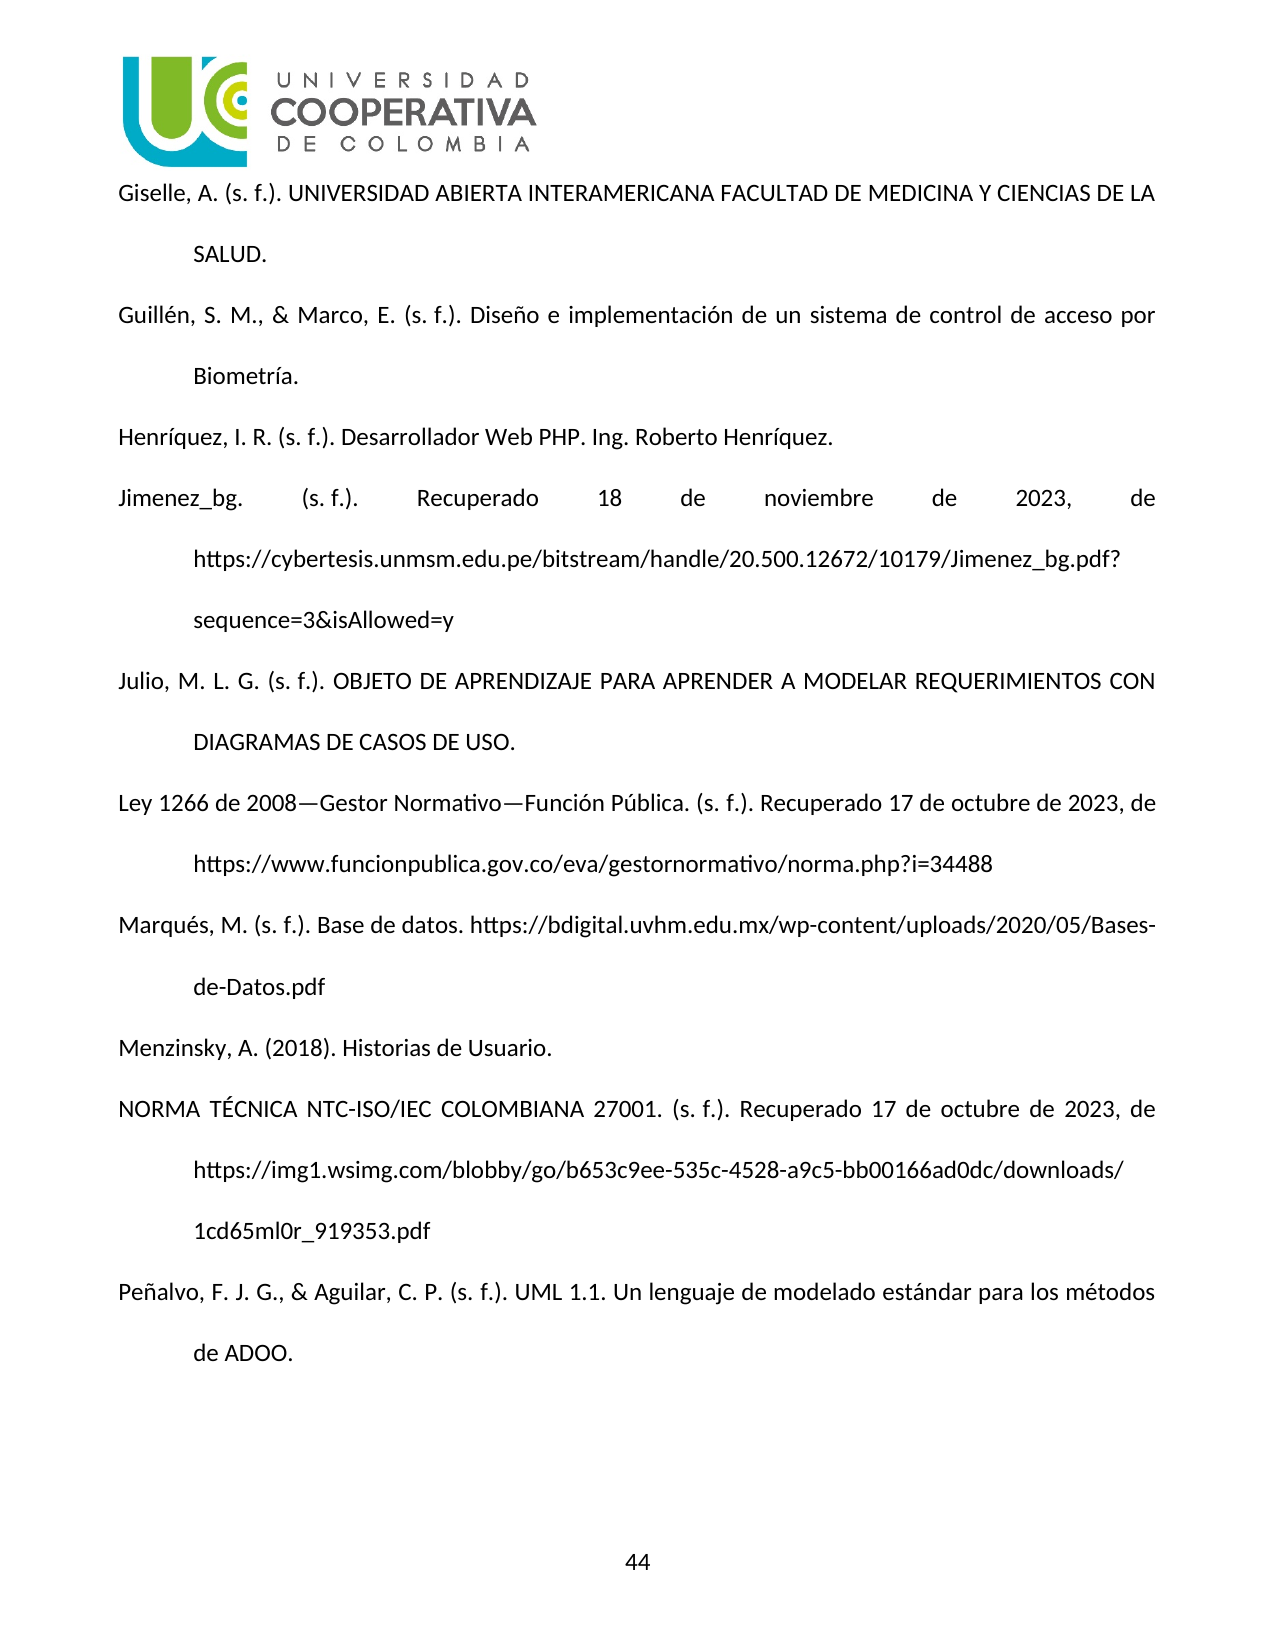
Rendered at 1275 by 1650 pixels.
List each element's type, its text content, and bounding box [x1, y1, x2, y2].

text Ley 1266 de 2008—Gestor Normativo—Función Pública. (s. f.). Recuperado 17 de octubre de 2023, de https://www.funcionpublica.gov.co/eva/gestornormativo/norma.php?i=34488 [118, 788, 1157, 879]
text Henríquez, I. R. (s. f.). Desarrollador Web PHP. Ing. Roberto Henríquez. [118, 421, 1157, 452]
picture [118, 51, 540, 171]
text Marqués, M. (s. f.). Base de datos. https://bdigital.uvhm.edu.mx/wp-content/uploads/2020/05/Bases-de-Datos.pdf [118, 910, 1157, 1001]
text Jimenez_bg. (s. f.). Recuperado 18 de noviembre de 2023, de https://cybertesis.unmsm.edu.pe/bitstream/handle/20.500.12672/10179/Jimenez_bg.pdf?sequence=3&isAllowed=y [118, 482, 1157, 635]
text NORMA TÉCNICA NTC-ISO/IEC COLOMBIANA 27001. (s. f.). Recuperado 17 de octubre de 2023, de https://img1.wsimg.com/blobby/go/b653c9ee-535c-4528-a9c5-bb00166ad0dc/downloads/1cd65ml0r_919353.pdf [118, 1093, 1157, 1245]
text Giselle, A. (s. f.). UNIVERSIDAD ABIERTA INTERAMERICANA FACULTAD DE MEDICINA Y CIENCIAS DE LA SALUD. [118, 177, 1157, 269]
text Peñalvo, F. J. G., & Aguilar, C. P. (s. f.). UML 1.1. Un lenguaje de modelado estándar para los métodos de ADOO. [118, 1276, 1157, 1367]
text Julio, M. L. G. (s. f.). OBJETO DE APRENDIZAJE PARA APRENDER A MODELAR REQUERIMIENTOS CON DIAGRAMAS DE CASOS DE USO. [118, 666, 1157, 757]
text Guillén, S. M., & Marco, E. (s. f.). Diseño e implementación de un sistema de control de acceso por Biometría. [118, 299, 1157, 391]
text Menzinsky, A. (2018). Historias de Usuario. [118, 1032, 1157, 1062]
